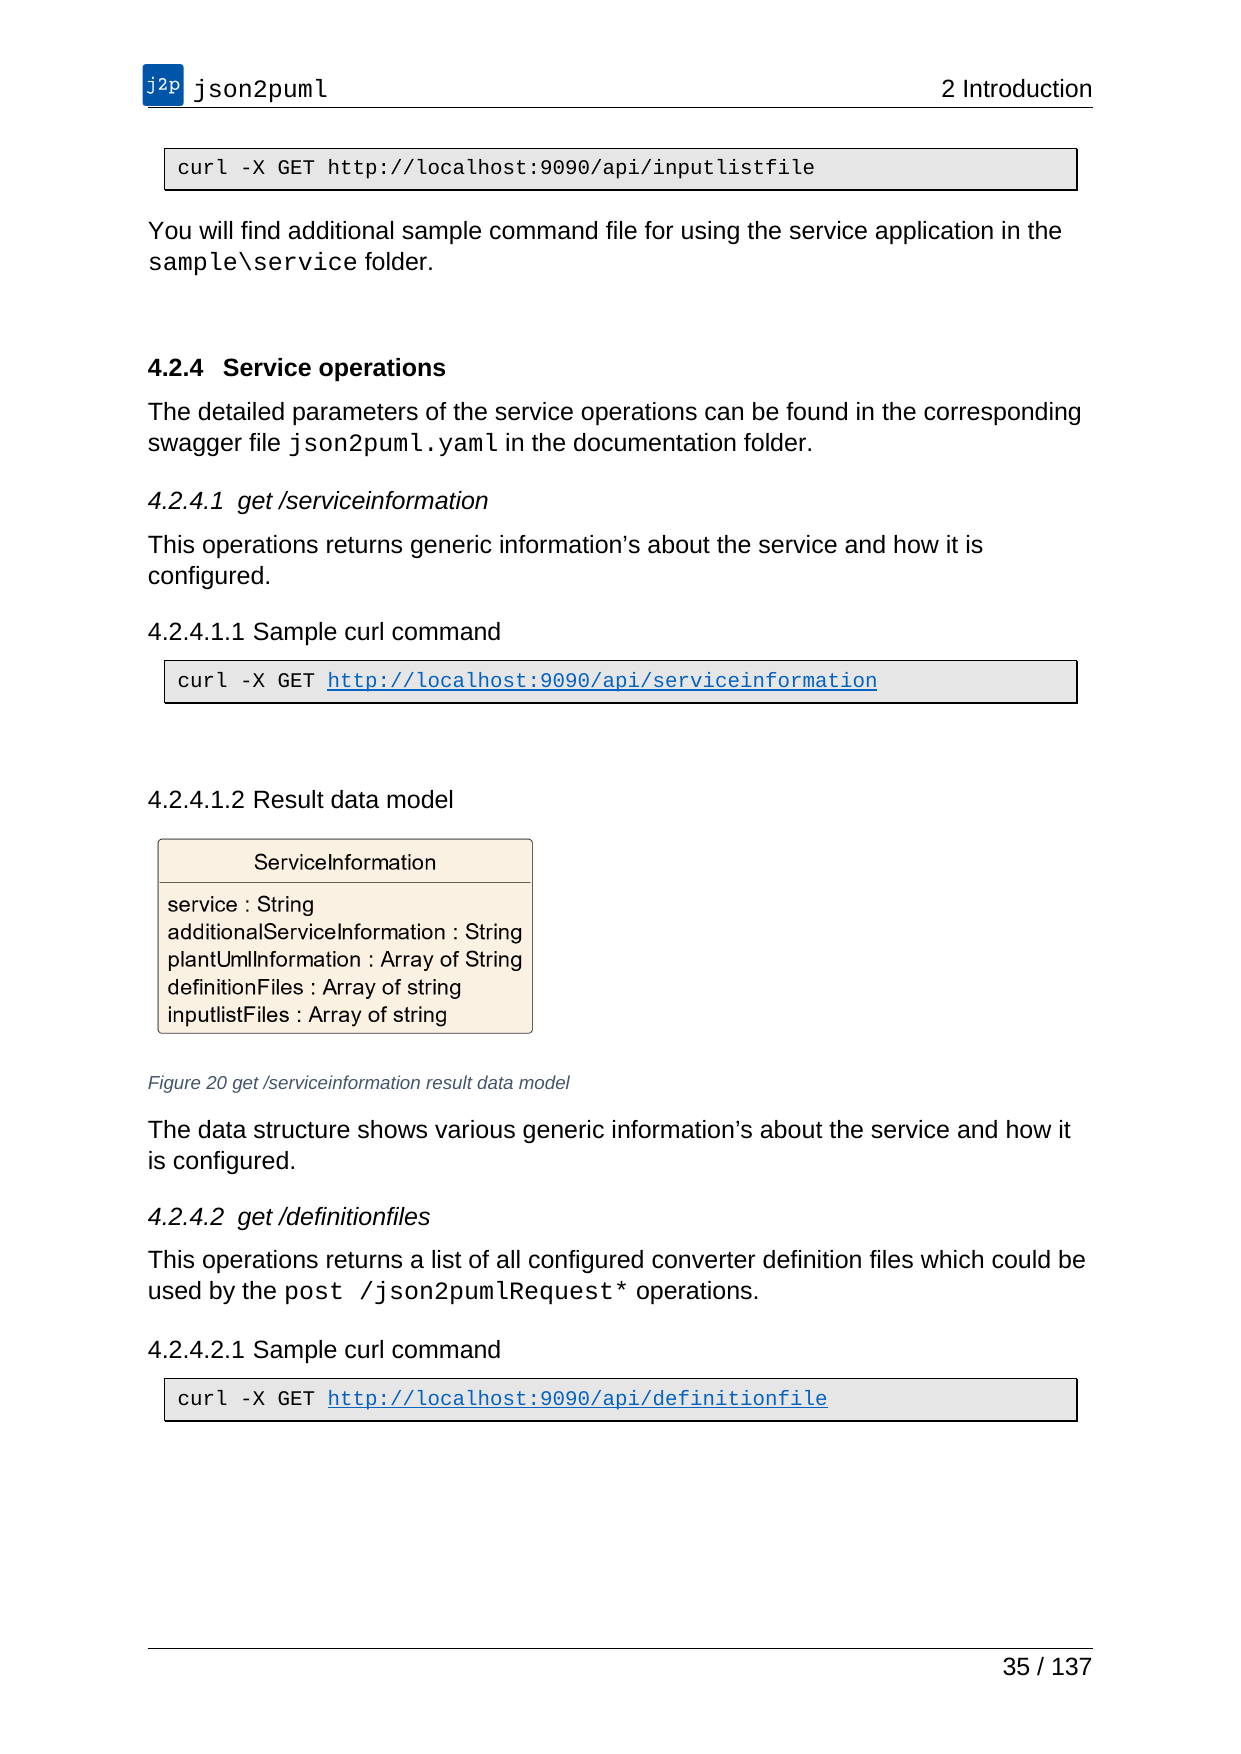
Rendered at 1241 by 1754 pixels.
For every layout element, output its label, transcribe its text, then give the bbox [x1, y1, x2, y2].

text The data structure shows various generic information’s about the service and how it is configured. [148, 1114, 1093, 1174]
picture [147, 828, 554, 1054]
subtitle get /serviceinformation [148, 486, 1093, 515]
text You will find additional sample command file for using the service application in the sample\service folder. [148, 216, 1093, 278]
subtitle Service operations [148, 353, 1093, 382]
text This operations returns generic information’s about the service and how it is configured. [148, 529, 1093, 589]
text The detailed parameters of the service operations can be found in the corresponding swagger file json2puml.yaml in the documentation folder. [148, 397, 1093, 459]
text curl -X GET http://localhost:9090/api/inputlistfile [165, 149, 1076, 189]
subtitle Sample curl command [148, 1334, 1093, 1363]
picture [142, 64, 184, 106]
text Figure 20 get /serviceinformation result data model [148, 1072, 1093, 1094]
text curl -X GET http://localhost:9090/api/definitionfile [165, 1379, 1076, 1420]
subtitle Sample curl command [148, 617, 1093, 645]
subtitle Result data model [148, 785, 1093, 813]
subtitle get /definitionfiles [148, 1202, 1093, 1230]
text This operations returns a list of all configured converter definition files which could be used by the post /json2pumlRequest* operations. [148, 1245, 1093, 1307]
text curl -X GET http://localhost:9090/api/serviceinformation [165, 661, 1076, 702]
